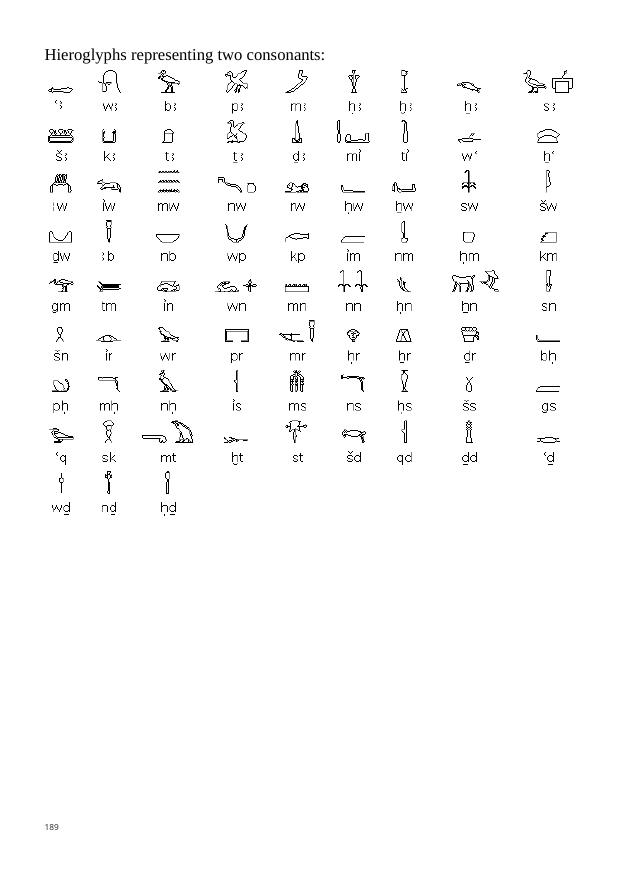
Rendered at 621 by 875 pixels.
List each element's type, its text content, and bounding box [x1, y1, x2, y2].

picture [44, 65, 576, 519]
text Hieroglyphs representing two consonants: [44, 44, 576, 63]
